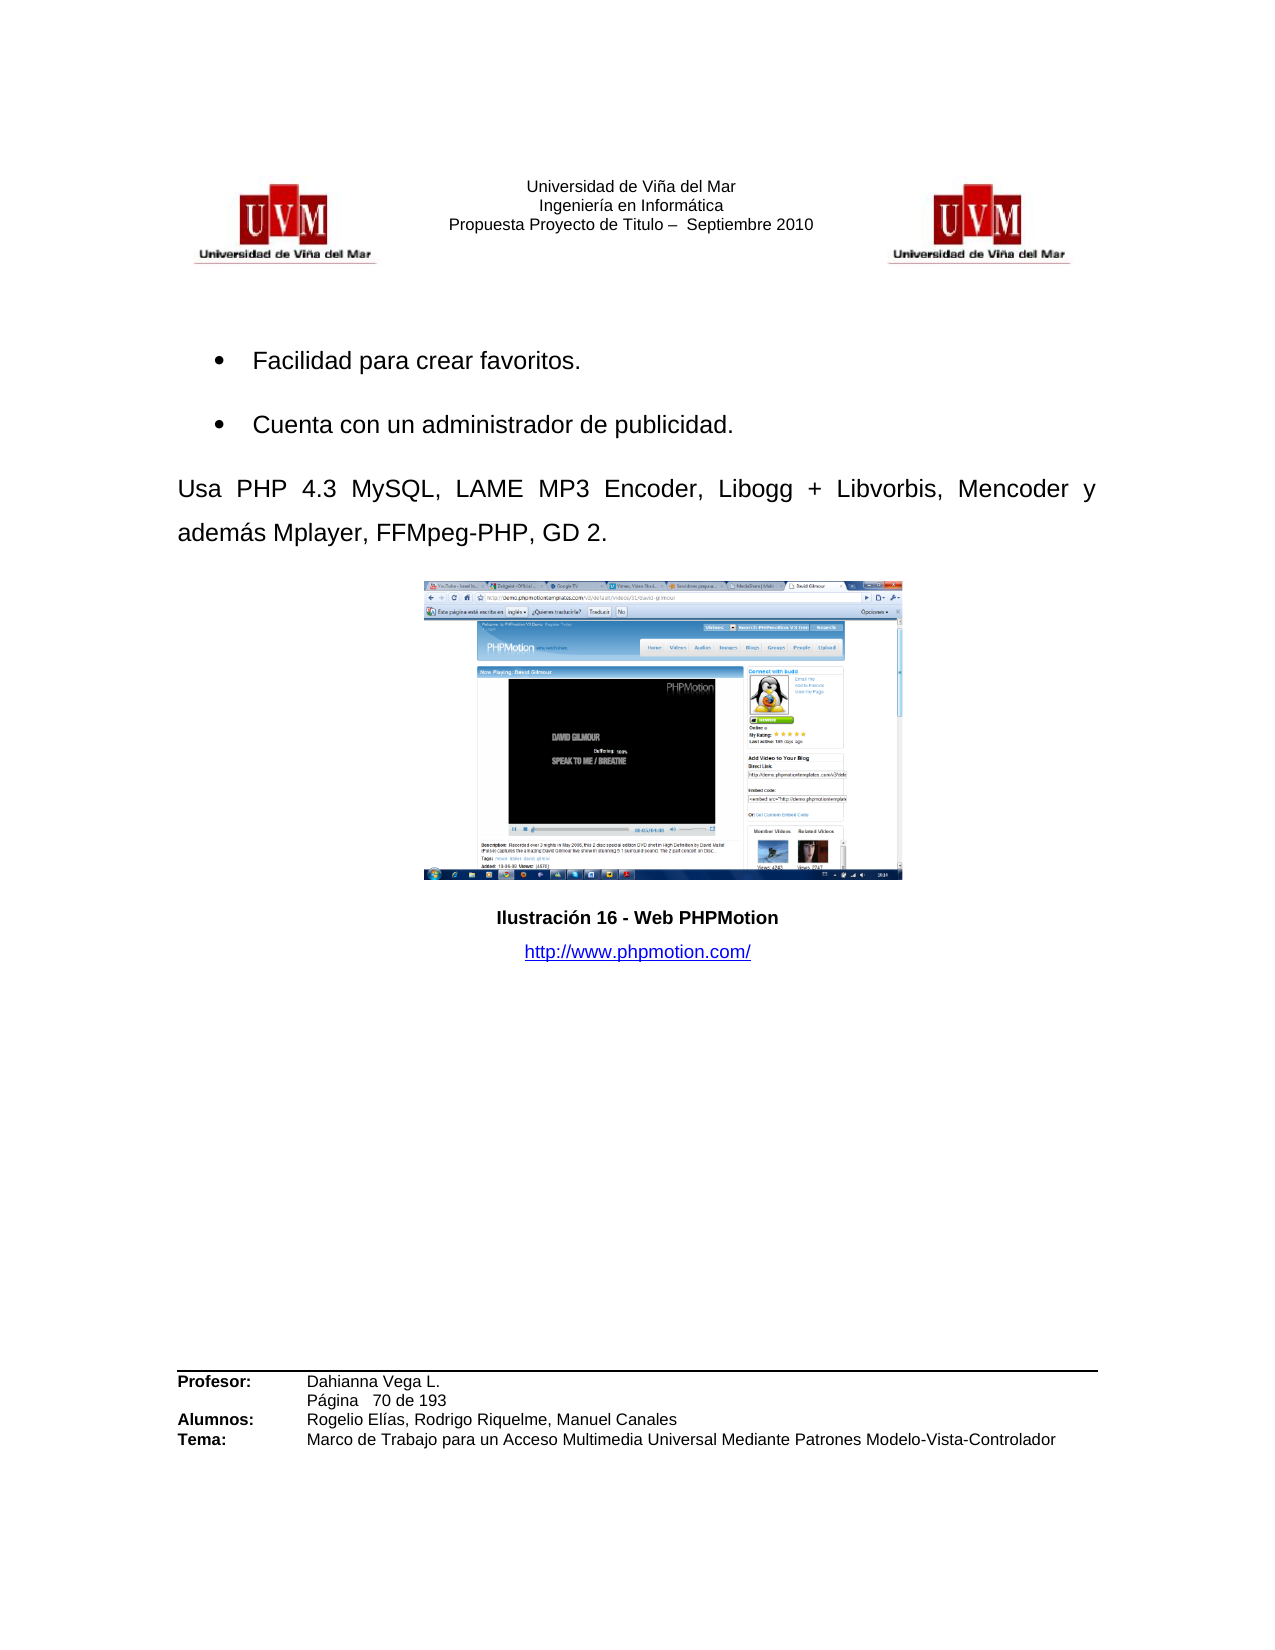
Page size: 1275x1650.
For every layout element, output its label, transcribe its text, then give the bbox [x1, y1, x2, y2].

list Cuenta con un administrador de publicidad. [215, 410, 1098, 439]
text Usa PHP 4.3 MySQL, LAME MP3 Encoder, Libogg + Libvorbis, Mencoder y además Mplayer, FFMpeg-PHP, GD 2. [177, 474, 1098, 546]
picture [871, 176, 1084, 267]
text Ilustración 16 - Web PHPMotion [177, 907, 1098, 928]
list Facilidad para crear favoritos. [215, 346, 1098, 375]
picture [424, 581, 903, 880]
picture [177, 176, 390, 267]
text http://www.phpmotion.com/ [177, 941, 1098, 962]
